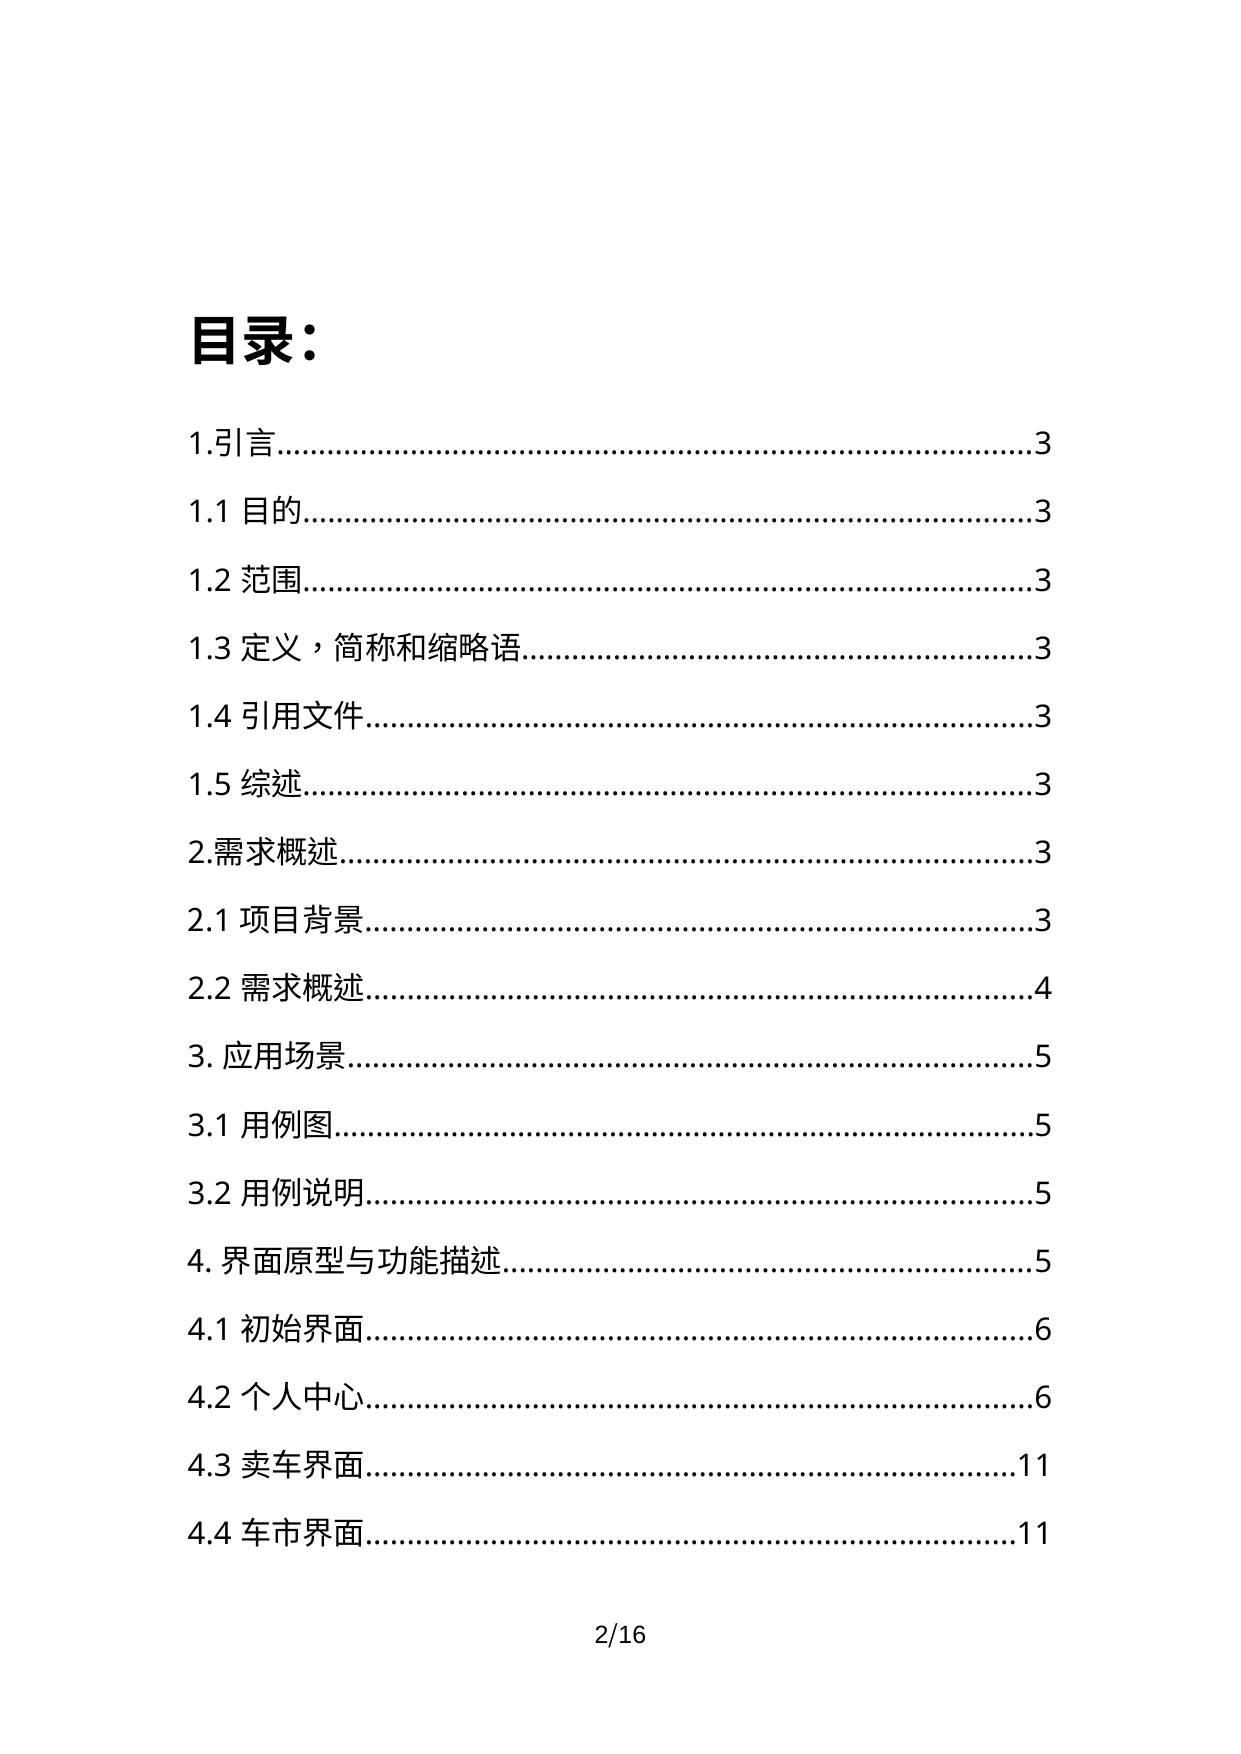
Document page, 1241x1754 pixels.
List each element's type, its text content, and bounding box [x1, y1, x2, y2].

text 3. 应用场景 5 [187, 1032, 1053, 1077]
text 4.4 车市界面 11 [187, 1508, 1053, 1554]
text 2.2 需求概述 4 [187, 963, 1053, 1009]
text 2.需求概述 3 [187, 827, 1053, 873]
text 目录： [187, 297, 1053, 376]
text 3.1 用例图 5 [187, 1100, 1053, 1145]
text 4.1 初始界面 6 [187, 1304, 1053, 1349]
text 4.3 卖车界面 11 [187, 1440, 1053, 1486]
text 1.5 综述 3 [187, 759, 1053, 804]
text 3.2 用例说明 5 [187, 1168, 1053, 1213]
text 1.2 范围 3 [187, 555, 1053, 600]
text 4.2 个人中心 6 [187, 1372, 1053, 1418]
text 1.4 引用文件 3 [187, 691, 1053, 736]
text 1.引言 3 [187, 418, 1053, 464]
text 4. 界面原型与功能描述 5 [187, 1236, 1053, 1281]
text 2.1 项目背景 3 [187, 895, 1053, 941]
text 1.3 定义，简称和缩略语 3 [187, 623, 1053, 668]
text 1.1 目的 3 [187, 487, 1053, 532]
